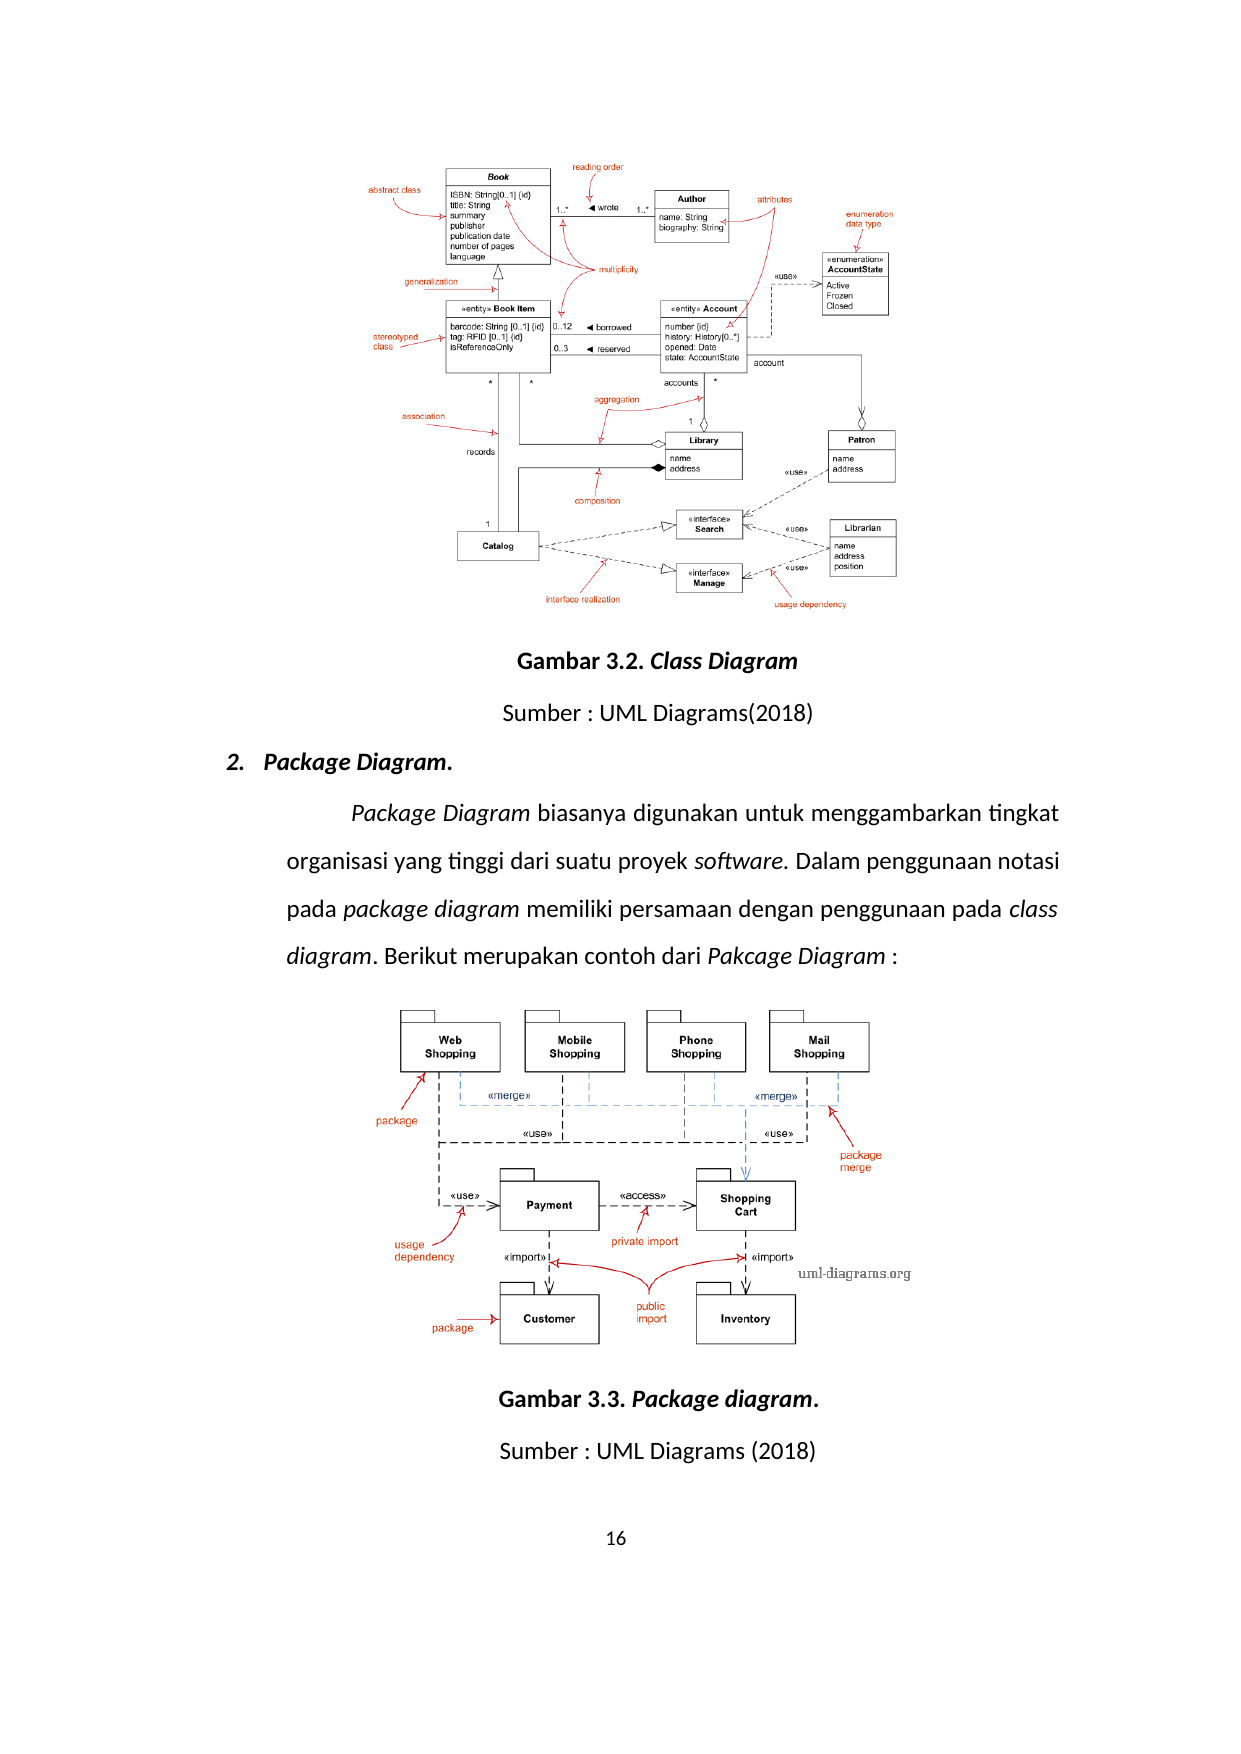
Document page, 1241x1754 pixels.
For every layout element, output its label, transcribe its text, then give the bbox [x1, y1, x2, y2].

picture [366, 159, 898, 611]
subtitle Package Diagram. [226, 746, 1092, 777]
picture [369, 1005, 917, 1349]
text Sumber : UML Diagrams (2018) [226, 1435, 1090, 1465]
subtitle Gambar 3.2. Class Diagram [226, 646, 1092, 676]
subtitle Gambar 3.3. Package diagram. [226, 1383, 1092, 1414]
text Package Diagram biasanya digunakan untuk menggambarkan tingkat organisasi yang tinggi dari suatu proyek software. Dalam penggunaan notasi pada package diagram memiliki persamaan dengan penggunaan pada class diagram. Berikut merupakan contoh dari Pakcage Diagram : [286, 797, 1060, 971]
text Sumber : UML Diagrams(2018) [226, 697, 1090, 727]
